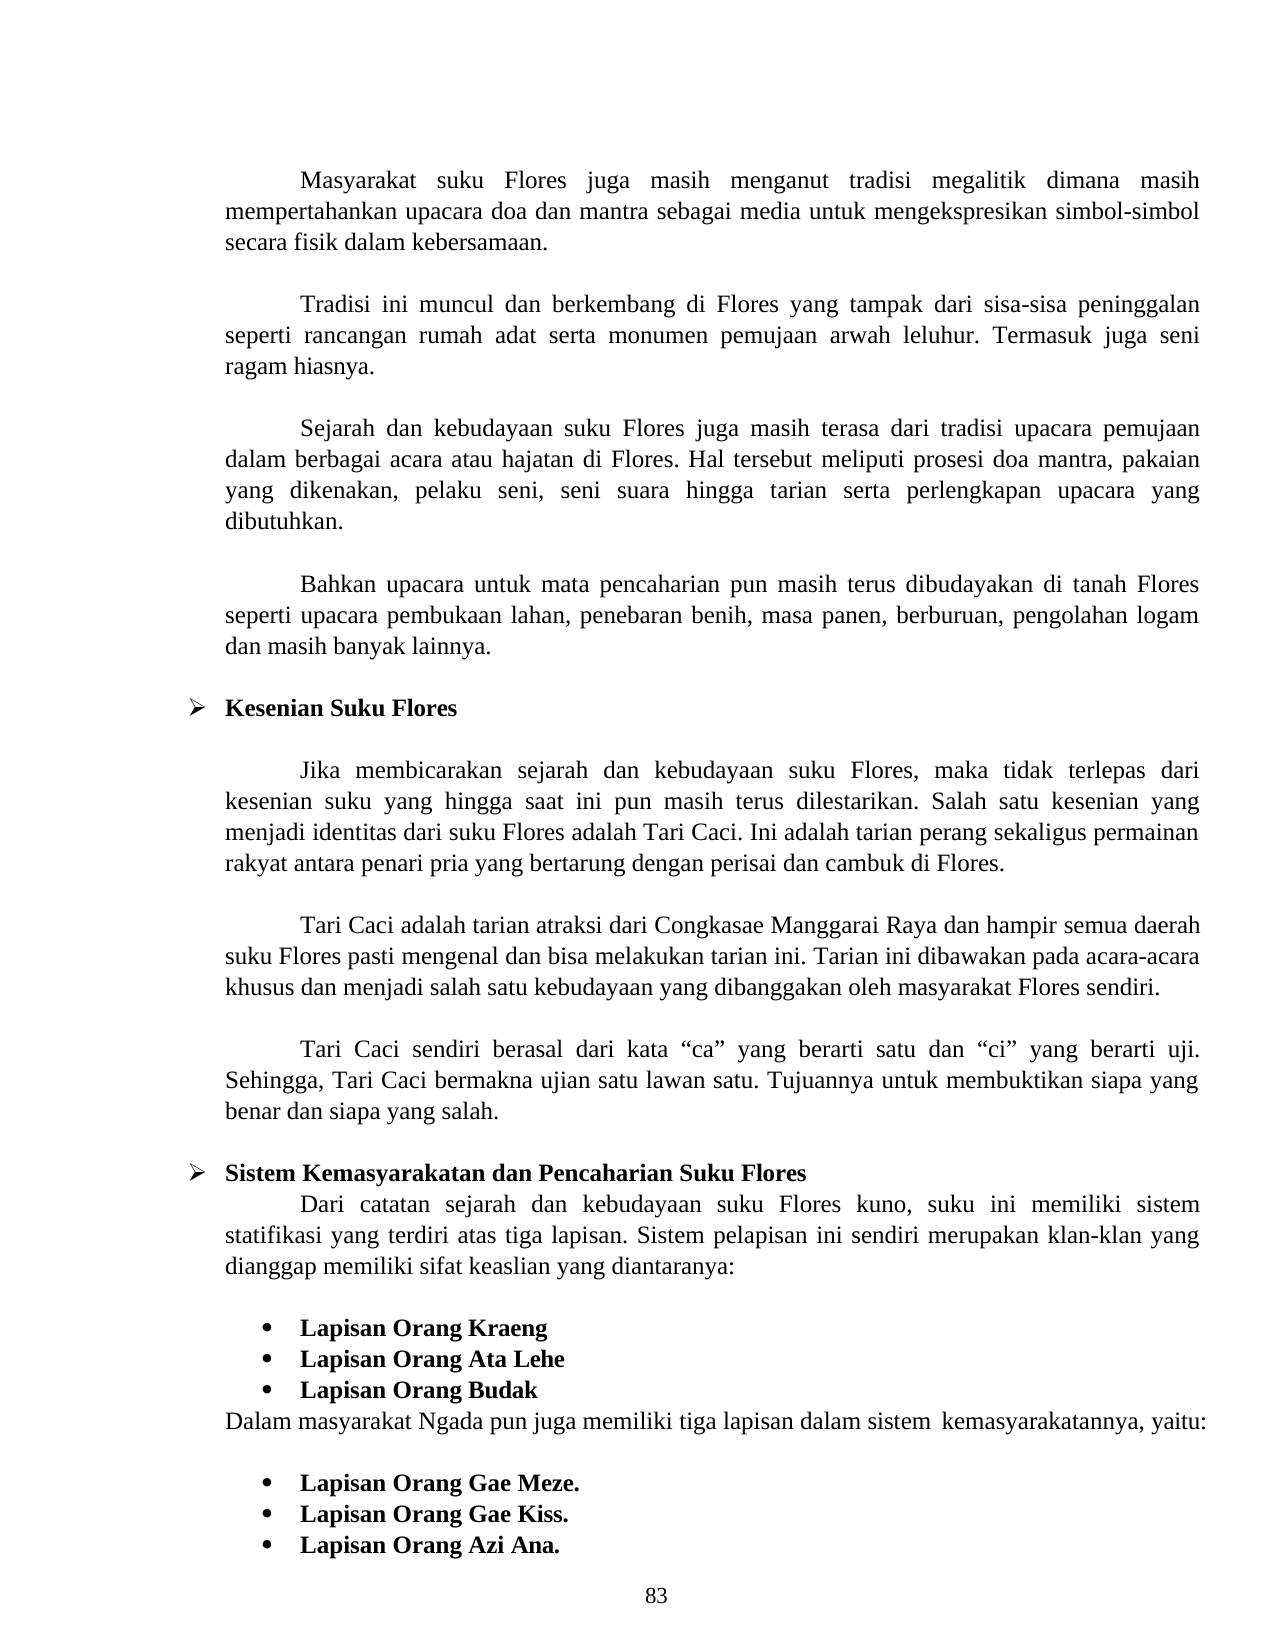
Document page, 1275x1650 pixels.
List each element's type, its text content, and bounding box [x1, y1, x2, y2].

subtitle Kesenian Suku Flores [187, 693, 1237, 721]
list Lapisan Orang Budak [263, 1376, 1237, 1404]
list Lapisan Orang Kraeng [263, 1313, 1237, 1342]
list Lapisan Orang Azi Ana. [263, 1531, 1237, 1559]
text Jika membicarakan sejarah dan kebudayaan suku Flores, maka tidak terlepas dari kesenian suku yang hingga saat ini pun masih terus dilestarikan. Salah satu kesenian yang menjadi identitas dari suku Flores adalah Tari Caci. Ini adalah tarian perang sekaligus permainan rakyat antara penari pria yang bertarung dengan perisai dan cambuk di Flores. [225, 755, 1200, 877]
text Masyarakat suku Flores juga masih menganut tradisi megalitik dimana masih mempertahankan upacara doa dan mantra sebagai media untuk mengekspresikan simbol-simbol secara fisik dalam kebersamaan. [225, 165, 1201, 256]
subtitle Sistem Kemasyarakatan dan Pencaharian Suku Flores [187, 1158, 1237, 1187]
text Tari Caci sendiri berasal dari kata “ca” yang berarti satu dan “ci” yang berarti uji. Sehingga, Tari Caci bermakna ujian satu lawan satu. Tujuannya untuk membuktikan siapa yang benar dan siapa yang salah. [225, 1034, 1200, 1125]
list Lapisan Orang Gae Kiss. [263, 1499, 1237, 1528]
text Bahkan upacara untuk mata pencaharian pun masih terus dibudayakan di tanah Flores seperti upacara pembukaan lahan, penebaran benih, masa panen, berburuan, pengolahan logam dan masih banyak lainnya. [225, 569, 1200, 659]
text Sejarah dan kebudayaan suku Flores juga masih terasa dari tradisi upacara pemujaan dalam berbagai acara atau hajatan di Flores. Hal tersebut meliputi prosesi doa mantra, pakaian yang dikenakan, pelaku seni, seni suara hingga tarian serta perlengkapan upacara yang dibutuhkan. [225, 413, 1201, 535]
text Tradisi ini muncul dan berkembang di Flores yang tampak dari sisa-sisa peninggalan seperti rancangan rumah adat serta monumen pemujaan arwah leluhur. Termasuk juga seni ragam hiasnya. [225, 289, 1201, 380]
text Tari Caci adalah tarian atraksi dari Congkasae Manggarai Raya dan hampir semua daerah suku Flores pasti mengenal dan bisa melakukan tarian ini. Tarian ini dibawakan pada acara-acara khusus dan menjadi salah satu kebudayaan yang dibanggakan oleh masyarakat Flores sendiri. [225, 910, 1200, 1001]
text Dalam masyarakat Ngada pun juga memiliki tiga lapisan dalam sistem kemasyarakatannya, yaitu: [225, 1406, 1237, 1435]
text Dari catatan sejarah dan kebudayaan suku Flores kuno, suku ini memiliki sistem statifikasi yang terdiri atas tiga lapisan. Sistem pelapisan ini sendiri merupakan klan-klan yang dianggap memiliki sifat keaslian yang diantaranya: [225, 1189, 1200, 1280]
list Lapisan Orang Gae Meze. [263, 1468, 1237, 1497]
list Lapisan Orang Ata Lehe [263, 1344, 1237, 1373]
